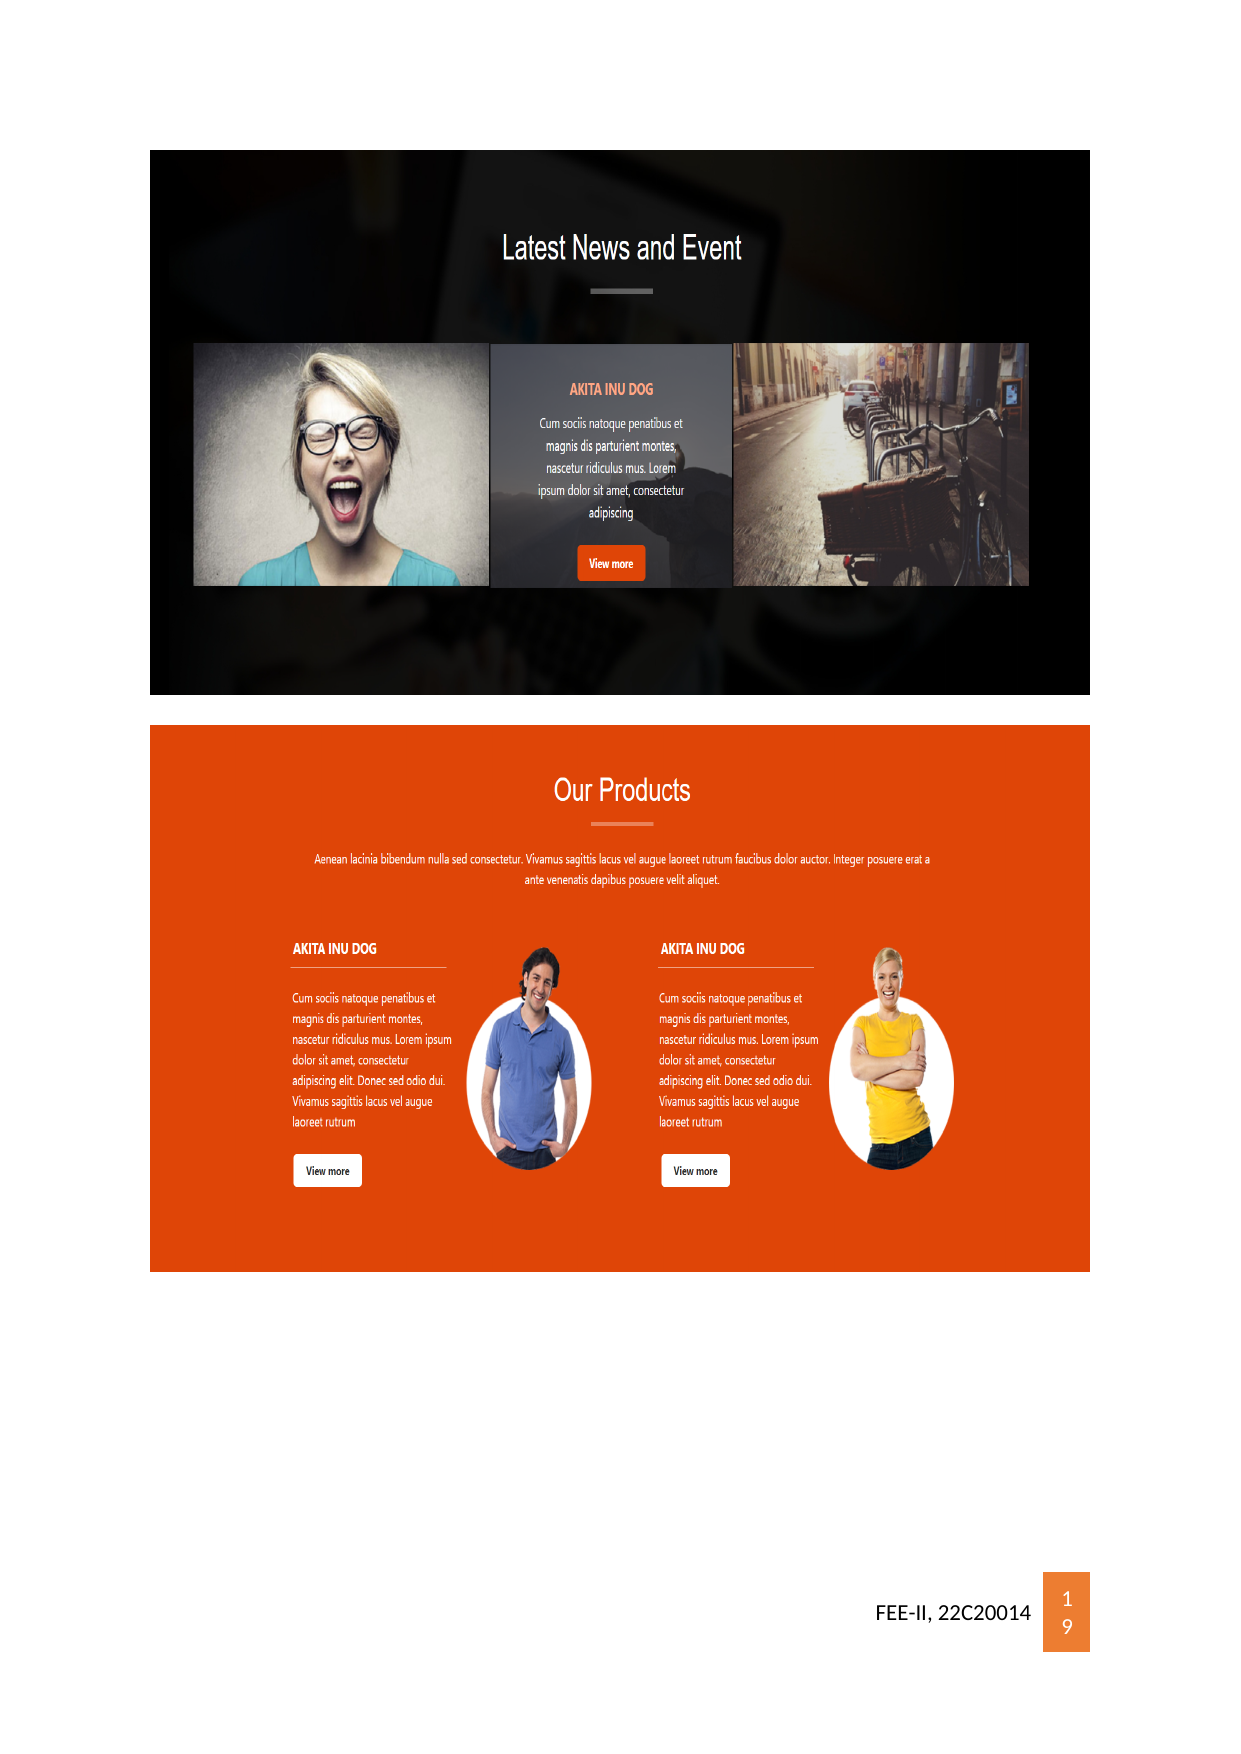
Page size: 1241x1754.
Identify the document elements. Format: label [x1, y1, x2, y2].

picture [150, 150, 1090, 695]
picture [150, 725, 1090, 1272]
